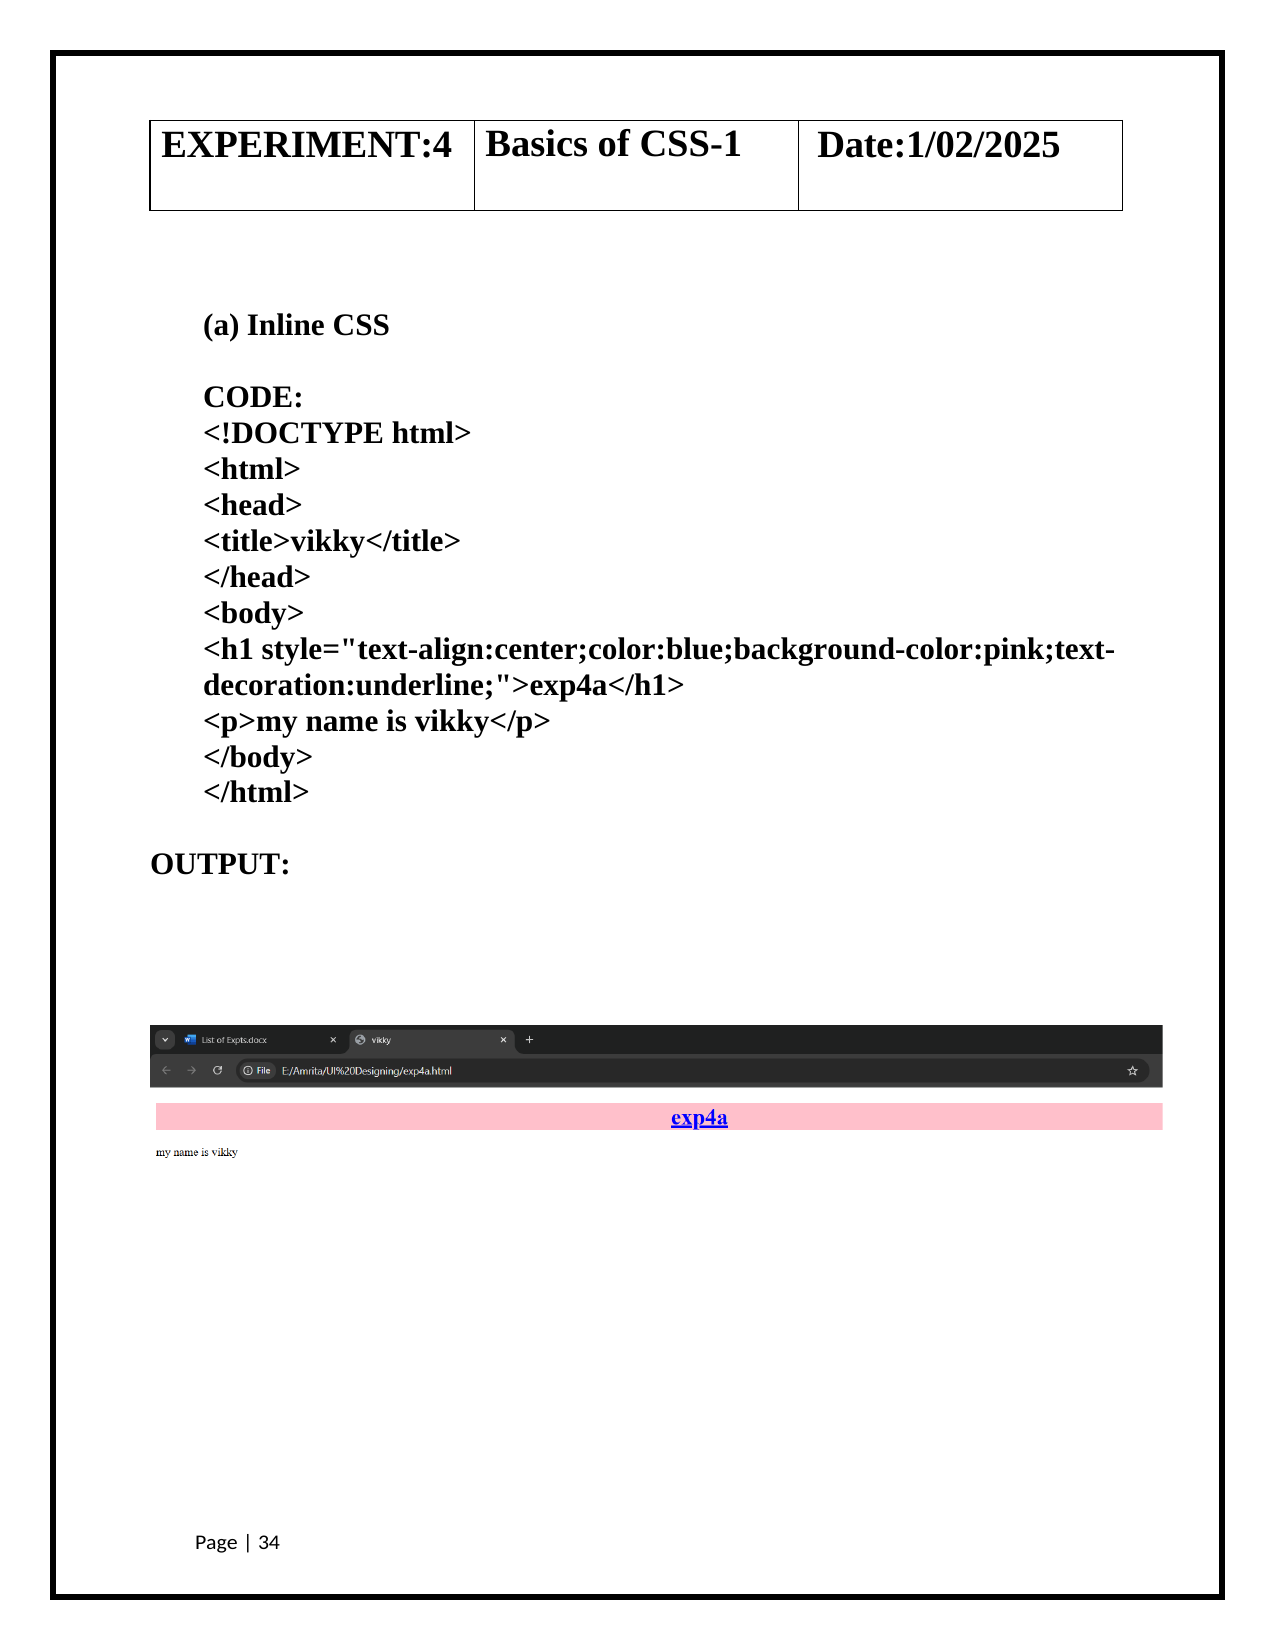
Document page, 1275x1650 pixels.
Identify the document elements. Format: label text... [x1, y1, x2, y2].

subtitle </head> [203, 558, 1162, 594]
subtitle <body> [203, 594, 1162, 630]
subtitle CODE: [203, 378, 1162, 414]
subtitle <h1 style="text-align:center;color:blue;background-color:pink;text-decoration:underline;">exp4a</h1> [203, 630, 1162, 702]
picture [150, 1025, 1163, 1254]
table_header Date:1/02/2025 [799, 121, 1122, 209]
subtitle <!DOCTYPE html> [203, 414, 1162, 450]
subtitle <html> [203, 450, 1162, 486]
subtitle OUTPUT: [150, 846, 1162, 882]
subtitle Inline CSS [203, 307, 1162, 342]
subtitle <title>vikky</title> [203, 522, 1162, 558]
subtitle </html> [203, 774, 1162, 810]
subtitle <p>my name is vikky</p> [203, 702, 1162, 738]
subtitle </body> [203, 738, 1162, 774]
subtitle <head> [203, 486, 1162, 522]
table_header EXPERIMENT:4 [151, 121, 474, 209]
table_header Basics of CSS-1 [475, 121, 798, 209]
